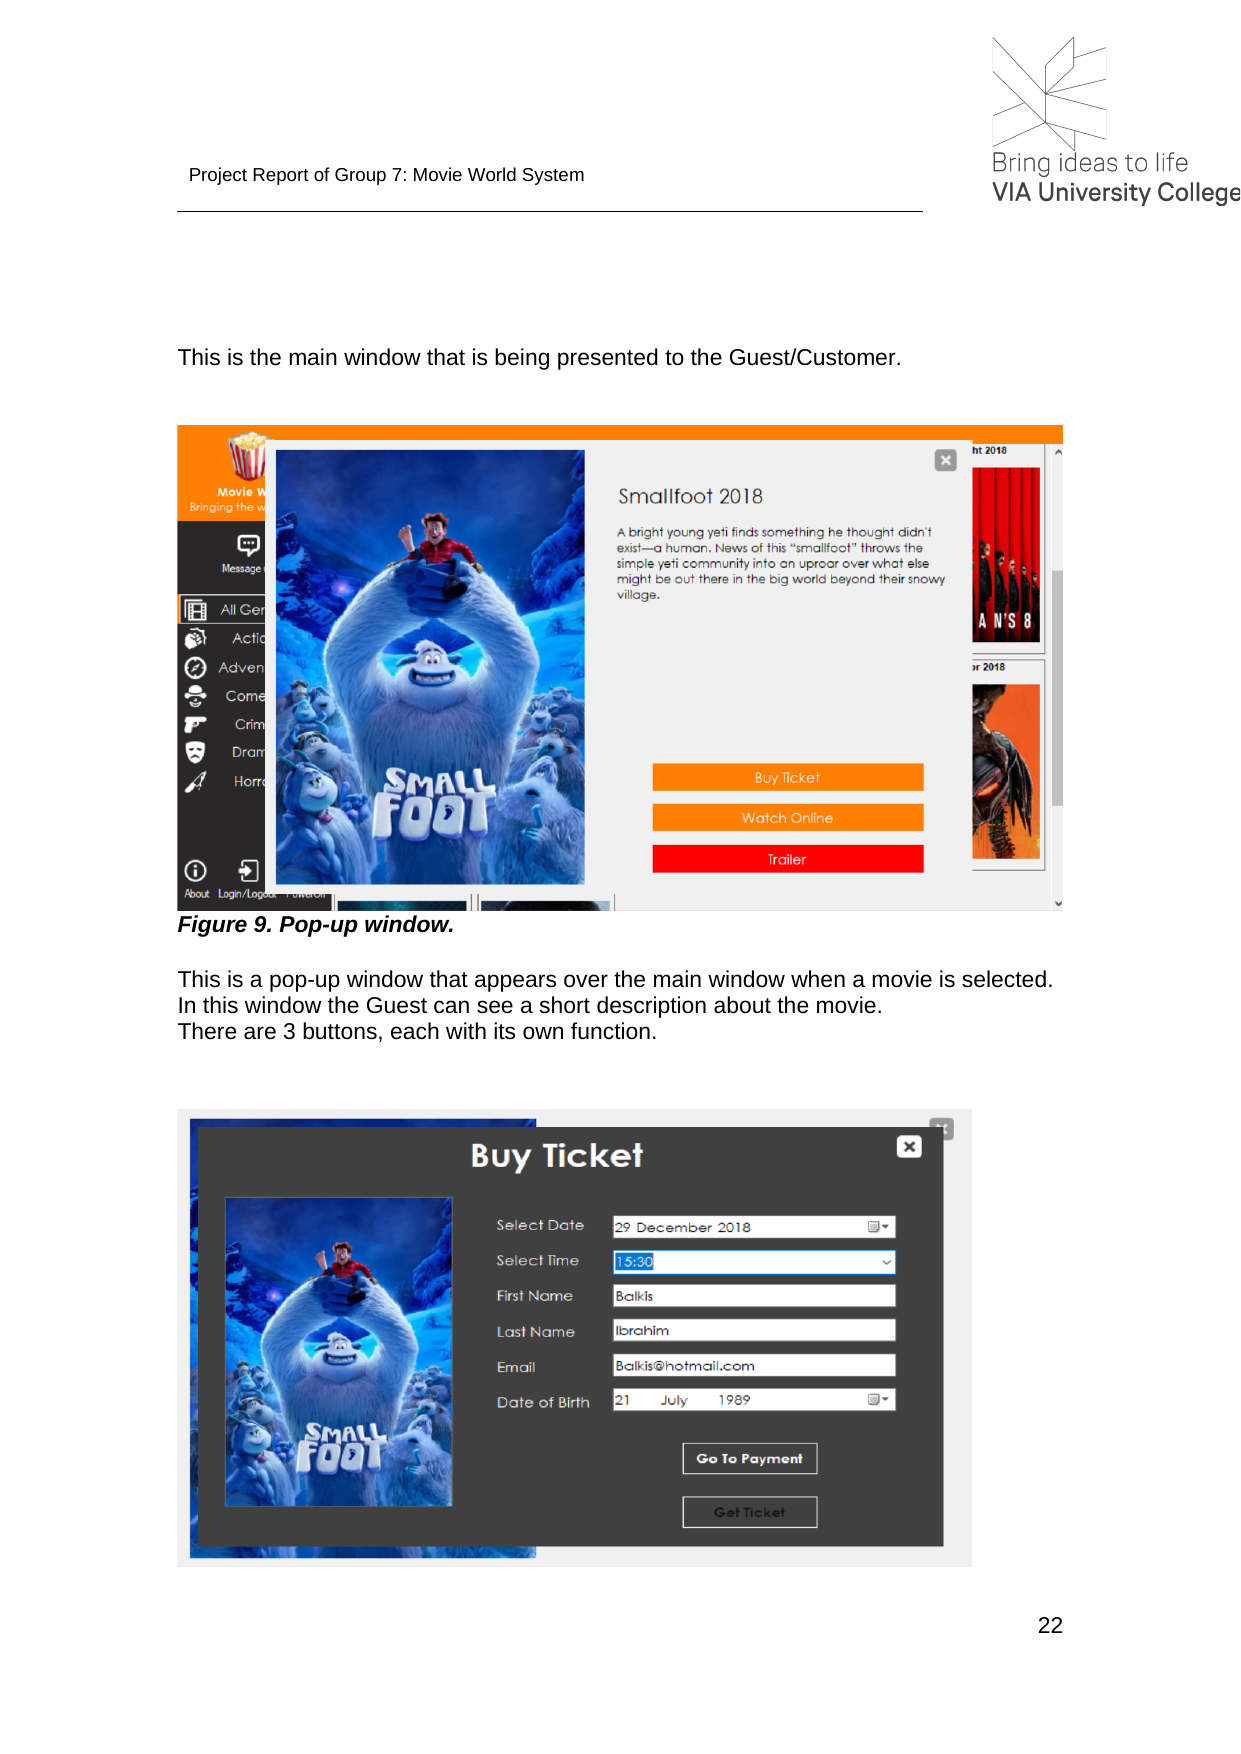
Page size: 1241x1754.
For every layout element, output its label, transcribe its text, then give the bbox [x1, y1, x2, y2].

text Figure 9. Pop-up window. [177, 911, 1063, 937]
picture [991, 36, 1241, 206]
picture [177, 425, 1063, 911]
text There are 3 buttons, each with its own function. [177, 1018, 1063, 1045]
picture [177, 1109, 972, 1567]
text This is a pop-up window that appears over the main window when a movie is selected. In this window the Guest can see a short description about the movie. [177, 966, 1063, 1018]
text This is the main window that is being presented to the Guest/Customer. [177, 344, 1063, 370]
